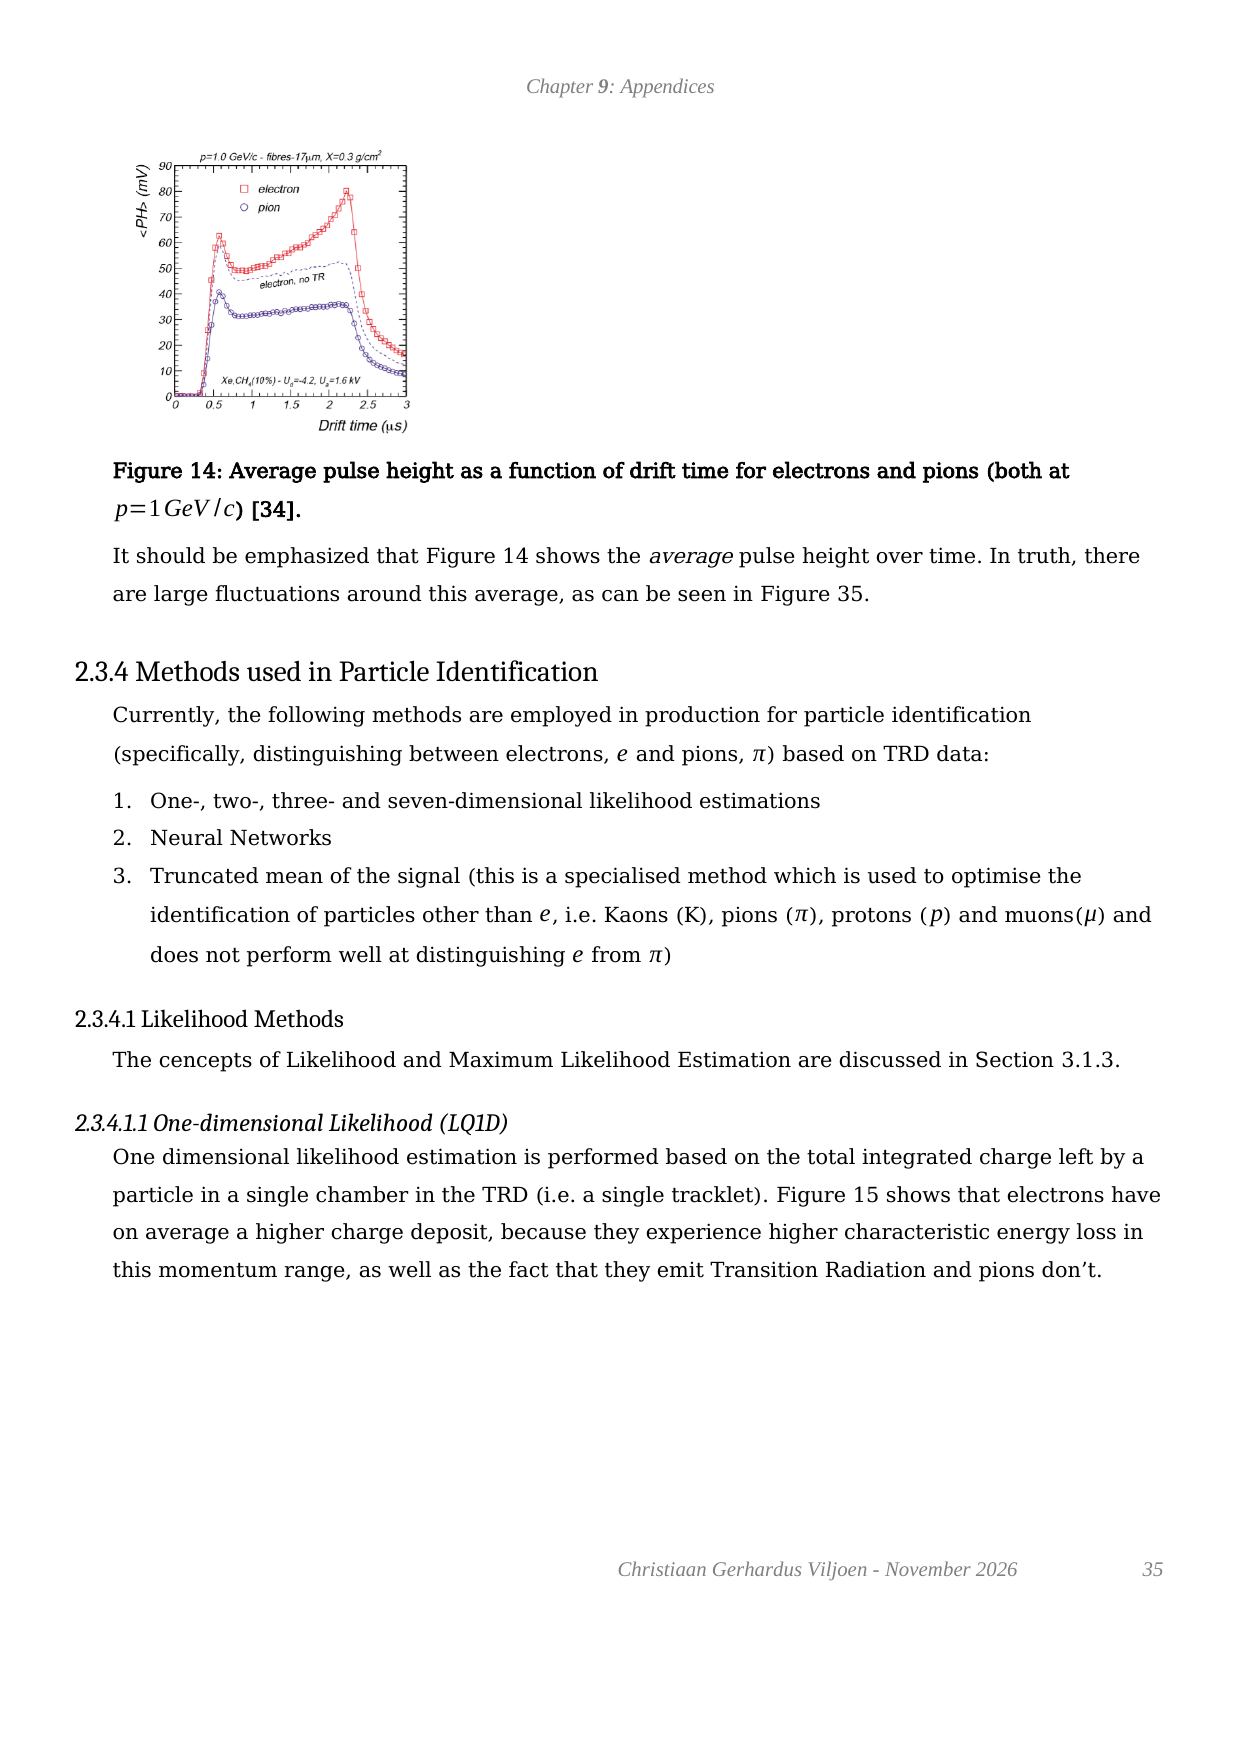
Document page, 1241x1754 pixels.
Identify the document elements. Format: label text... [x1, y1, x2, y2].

text Currently, the following methods are employed in production for particle identification (specifically, distinguishing between electrons, and pions, ) based on TRD data: [112, 702, 1165, 767]
text One dimensional likelihood estimation is performed based on the total integrated charge left by a particle in a single chamber in the TRD (i.e. a single tracklet). Figure 15 shows that electrons have on average a higher charge deposit, because they experience higher characteristic energy loss in this momentum range, as well as the fact that they emit Transition Radiation and pions don’t. [112, 1144, 1165, 1282]
text It should be emphasized that Figure 14 shows the average pulse height over time. In truth, there are large fluctuations around this average, as can be seen in Figure 35. [112, 543, 1165, 606]
text The cencepts of Likelihood and Maximum Likelihood Estimation are discussed in Section 3.1.3. [112, 1047, 1165, 1072]
subtitle Methods used in Particle Identification [75, 656, 1165, 689]
text Figure 14: Average pulse height as a function of drift time for electrons and pions (both at ). [112, 457, 1165, 522]
subtitle Likelihood Methods [75, 1005, 1165, 1034]
list Truncated mean of the signal (this is a specialised method which is used to optimise the identification of particles other than , i.e. Kaons (K), pions (), protons () and muons() and does not perform well at distinguishing from ) [112, 863, 1165, 968]
list Neural Networks [112, 825, 1165, 850]
list One-, two-, three- and seven-dimensional likelihood estimations [112, 788, 1165, 813]
subtitle One-dimensional Likelihood (LQ1D) [75, 1109, 1165, 1138]
picture [125, 135, 437, 437]
